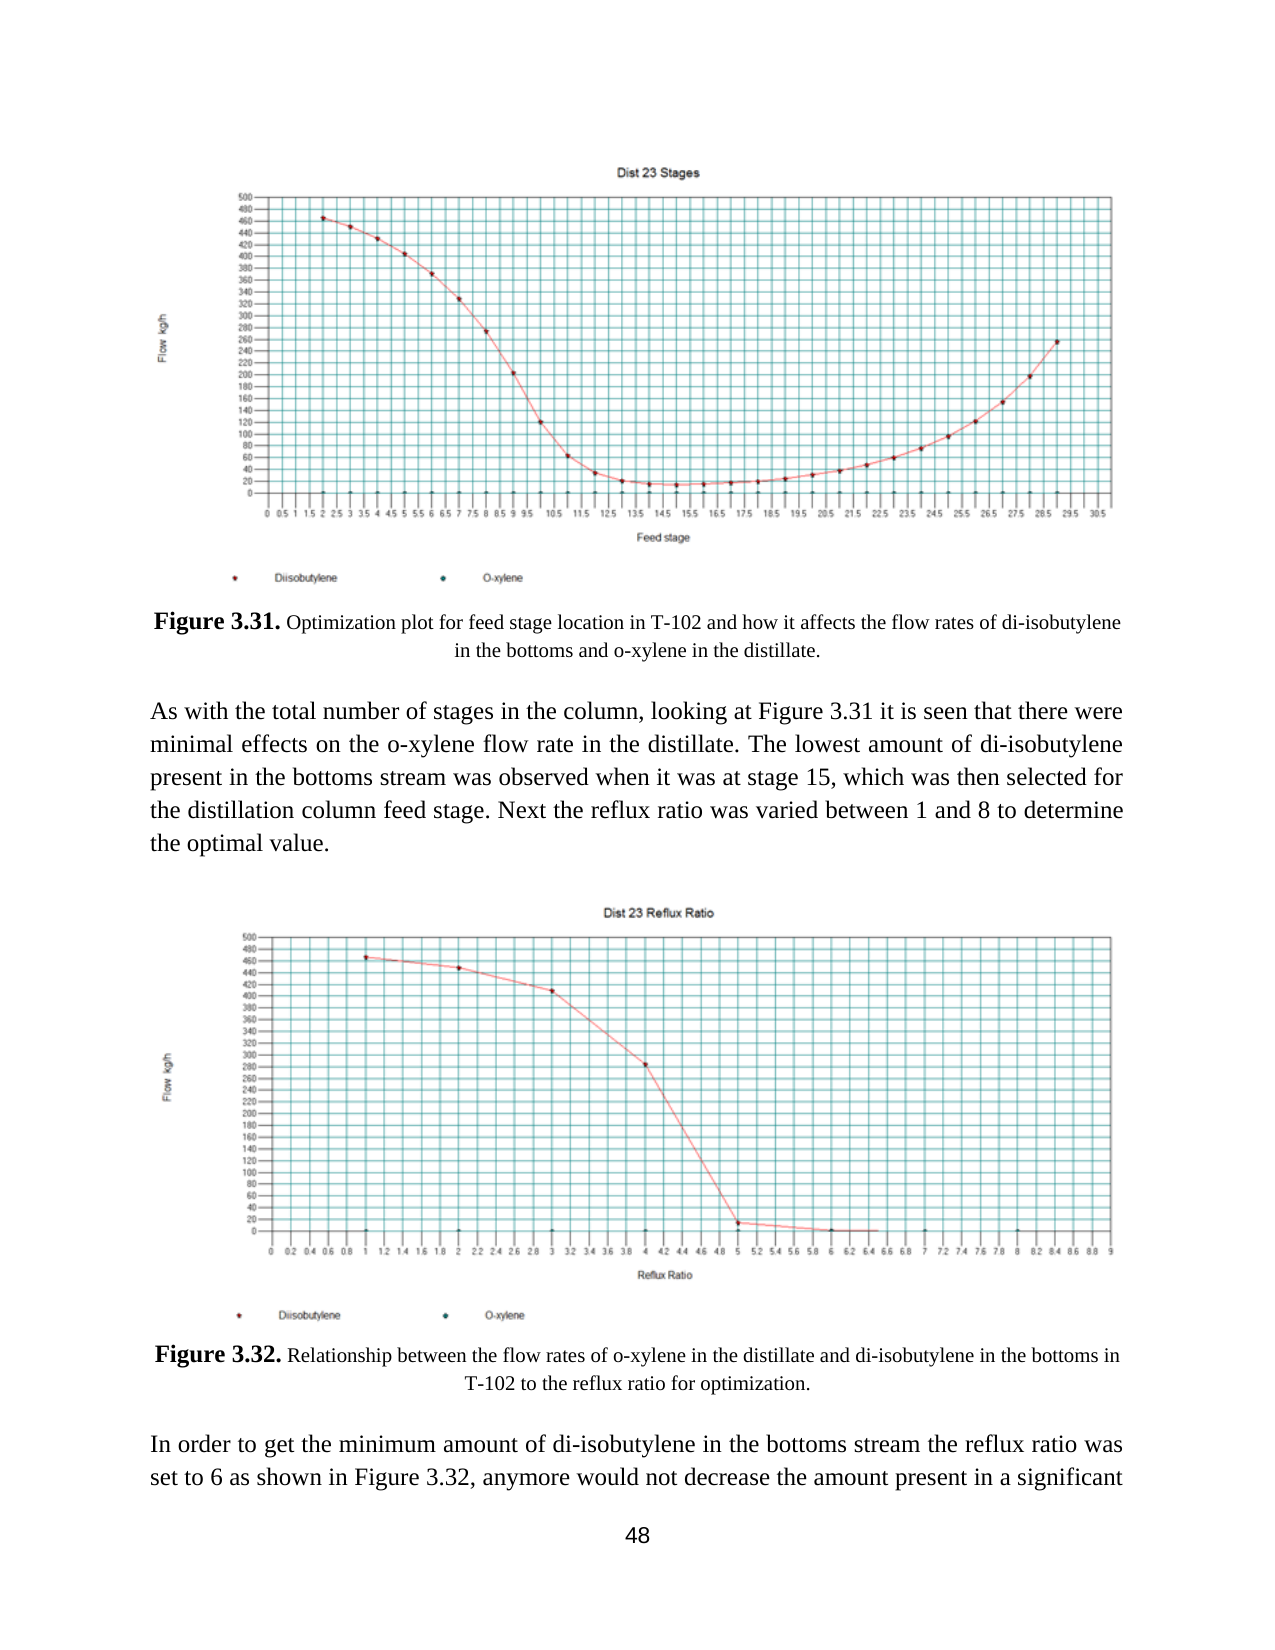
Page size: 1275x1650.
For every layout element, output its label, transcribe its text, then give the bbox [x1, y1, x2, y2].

picture [150, 891, 1125, 1336]
text Figure 3.31. Optimization plot for feed stage location in T-102 and how it affects the flow rates of di-isobutylene in the bottoms and o-xylene in the distillate. [150, 606, 1125, 662]
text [150, 1429, 1125, 1491]
text Figure 3.32. Relationship between the flow rates of o-xylene in the distillate and di-isobutylene in the bottoms in T-102 to the reflux ratio for optimization. [150, 1339, 1125, 1395]
picture [150, 150, 1125, 602]
text As with the total number of stages in the column, looking at Figure 3.31 it is seen that there were minimal effects on the o-xylene flow rate in the distillate. The lowest amount of di-isobutylene present in the bottoms stream was observed when it was at stage 15, which was then selected for the distillation column feed stage. Next the reflux ratio was varied between 1 and 8 to determine the optimal value. [150, 696, 1125, 857]
